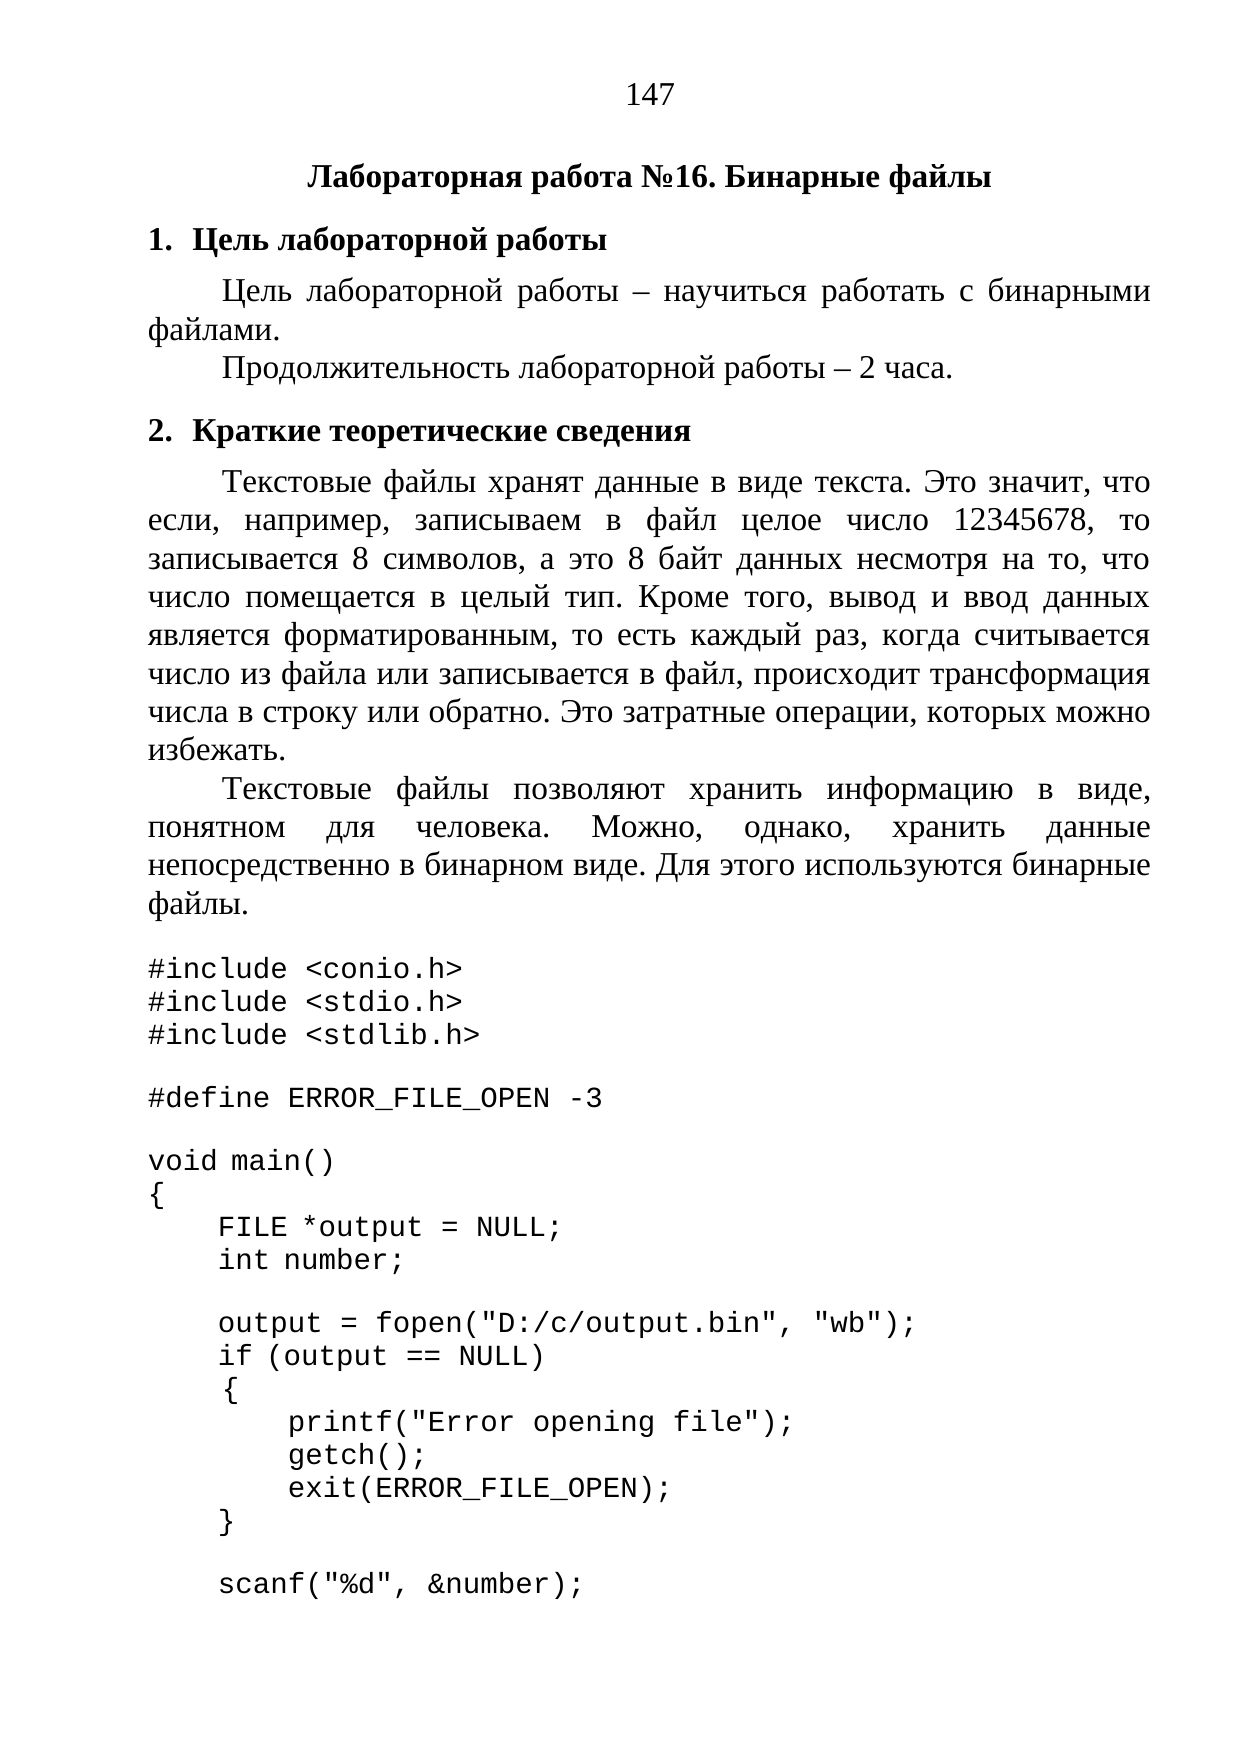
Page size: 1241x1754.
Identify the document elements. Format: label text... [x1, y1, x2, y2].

text int number; [148, 1245, 1152, 1278]
text Текстовые файлы хранят данные в виде текста. Это значит, что если, например, записываем в файл целое число 12345678, то записывается 8 символов, а это 8 байт данных несмотря на то, что число помещается в целый тип. Кроме того, вывод и ввод данных является форматированным, то есть каждый раз, когда считывается число из файла или записывается в файл, происходит трансформация числа в строку или обратно. Это затратные операции, которых можно избежать. [148, 461, 1152, 768]
text FILE *output = NULL; [148, 1212, 1152, 1245]
text void main() [148, 1146, 1152, 1179]
subtitle Лабораторная работа №16. Бинарные файлы [148, 156, 1152, 195]
text exit(ERROR_FILE_OPEN); [148, 1473, 1152, 1506]
text output = fopen("D:/c/output.bin", "wb"); [148, 1308, 1152, 1341]
text } [148, 1506, 1152, 1539]
text getch(); [148, 1440, 1152, 1473]
text #define ERROR_FILE_OPEN -3 [148, 1083, 1152, 1116]
text { [148, 1179, 1152, 1212]
text Текстовые файлы позволяют хранить информацию в виде, понятном для человека. Можно, однако, хранить данные непосредственно в бинарном виде. Для этого используются бинарные файлы. [148, 768, 1152, 921]
subtitle Цель лабораторной работы [148, 220, 1152, 258]
text { [148, 1374, 1152, 1407]
text if (output == NULL) [148, 1341, 1152, 1374]
subtitle Краткие теоретические сведения [148, 411, 1152, 449]
text scanf("%d", &number); [148, 1569, 1152, 1602]
text #include <conio.h> [148, 954, 1152, 987]
text Цель лабораторной работы – научиться работать с бинарными файлами. [148, 271, 1152, 347]
text printf("Error opening file"); [148, 1407, 1152, 1440]
text #include <stdio.h> [148, 987, 1152, 1020]
text #include <stdlib.h> [148, 1020, 1152, 1053]
text Продолжительность лабораторной работы – 2 часа. [148, 347, 1152, 386]
